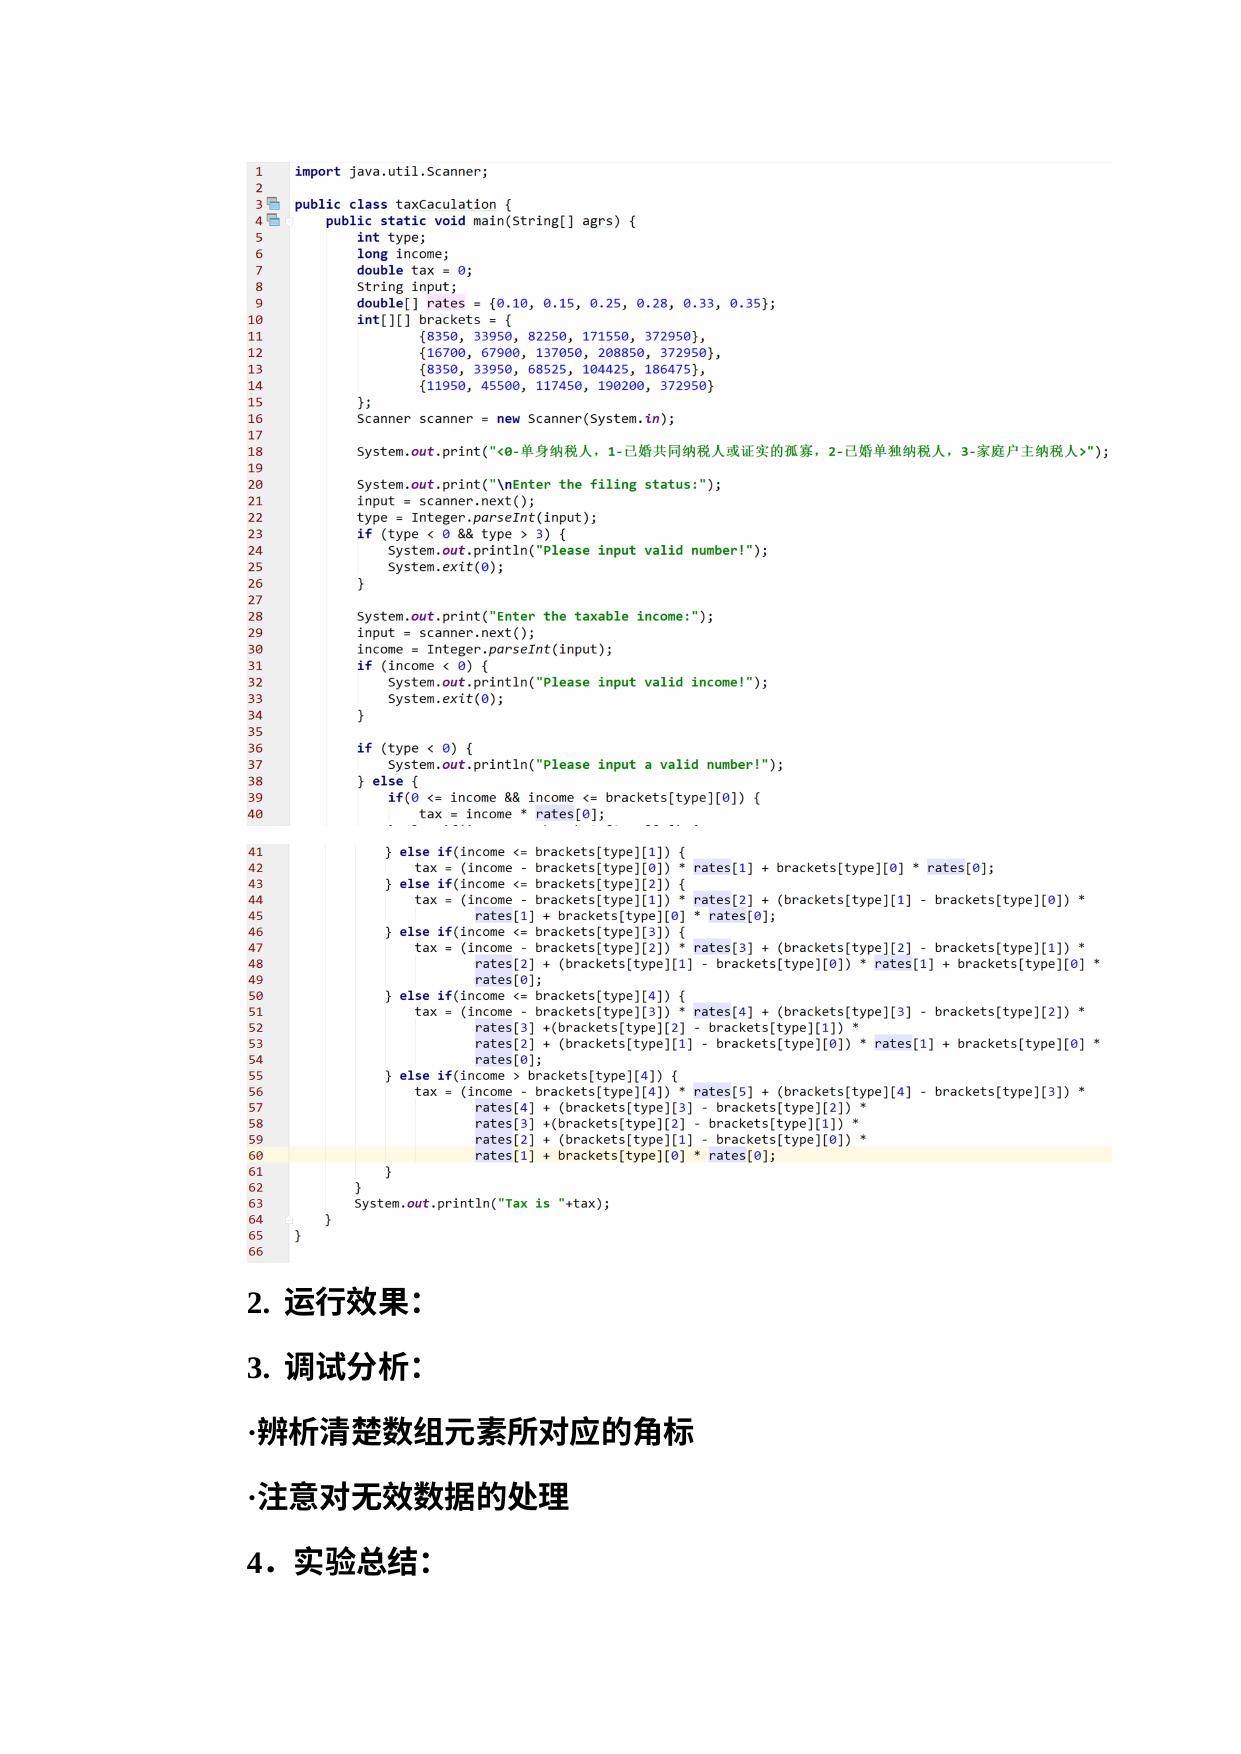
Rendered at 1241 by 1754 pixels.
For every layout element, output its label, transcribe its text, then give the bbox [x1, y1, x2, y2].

text ·辨析清楚数组元素所对应的角标 [247, 1397, 1053, 1462]
list 调试分析： [247, 1332, 1053, 1397]
list 运行效果： [247, 1267, 1053, 1332]
text 4．实验总结： [247, 1527, 1053, 1592]
picture [246, 162, 1112, 826]
text ·注意对无效数据的处理 [247, 1462, 1053, 1527]
picture [246, 844, 1112, 1263]
